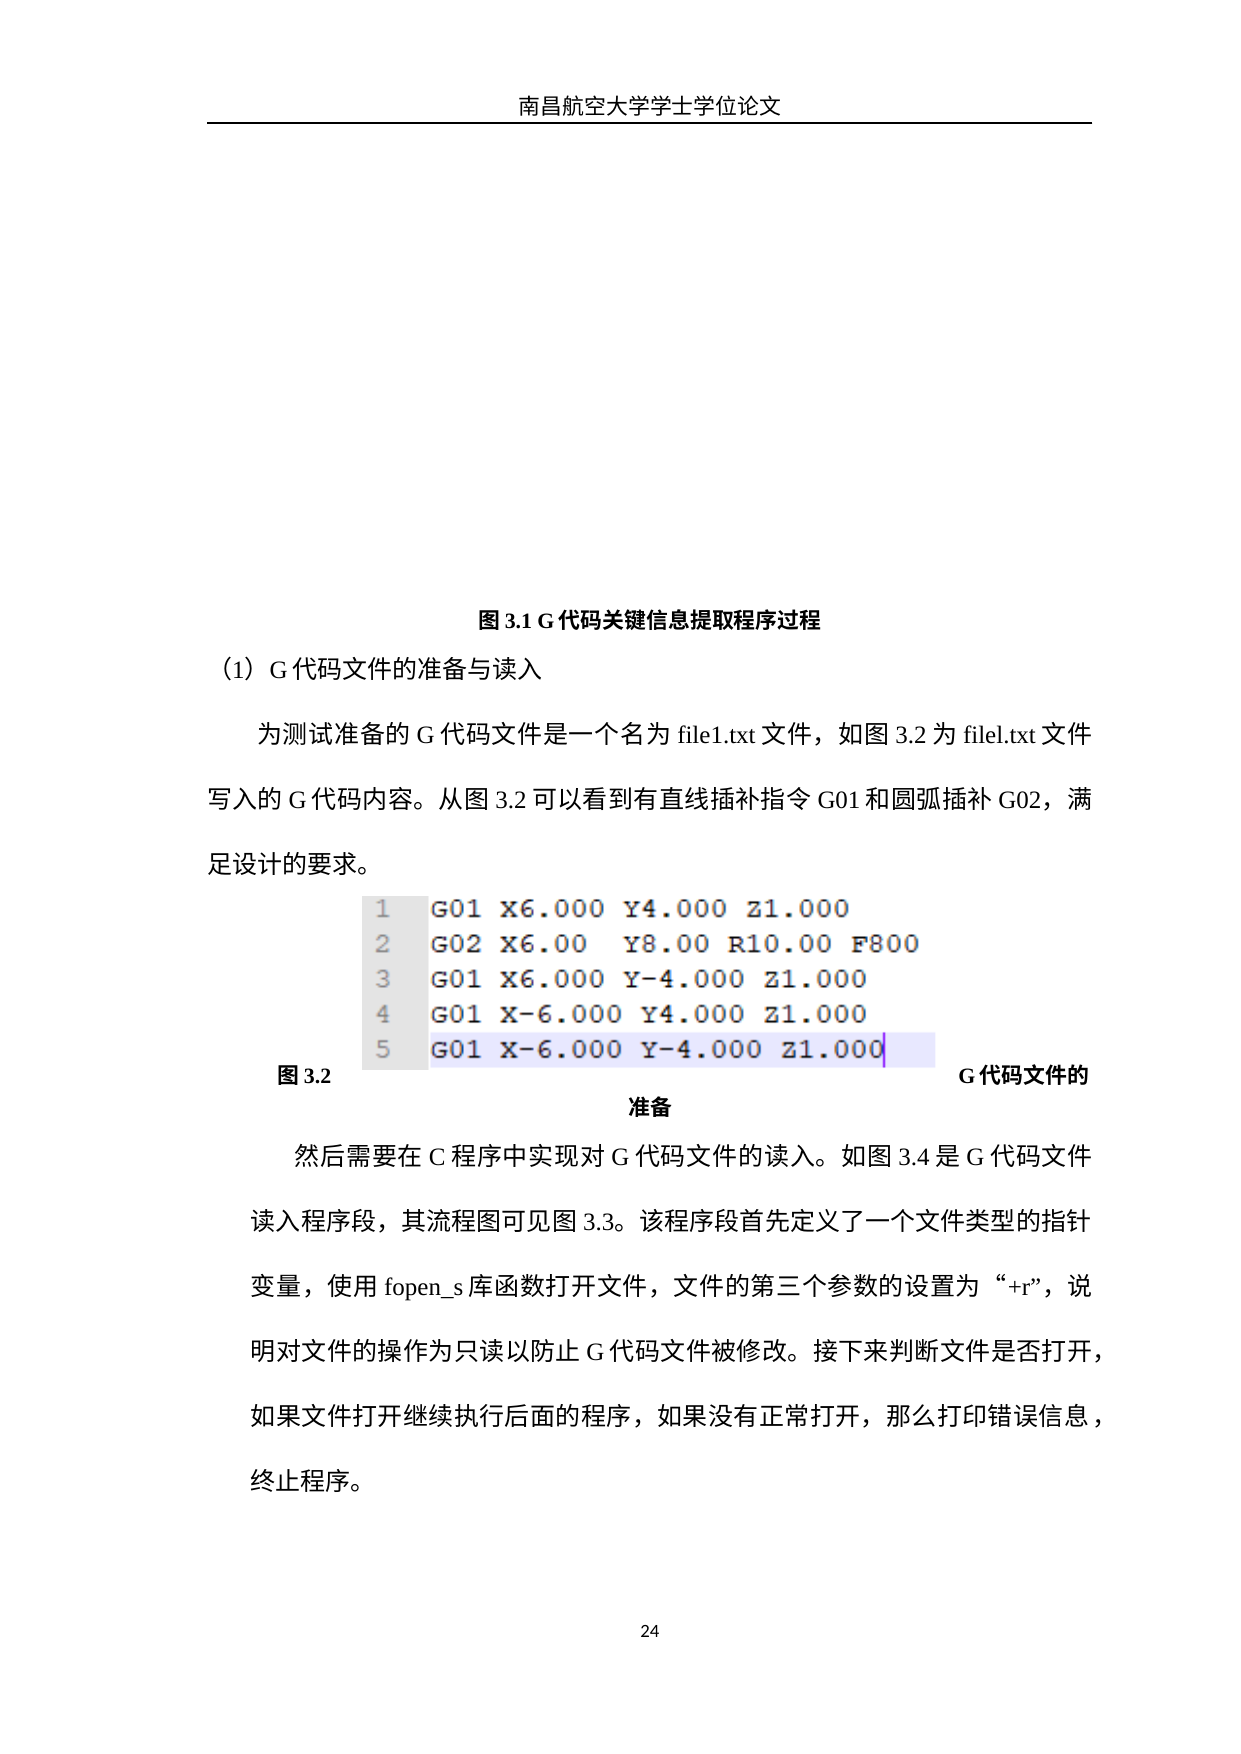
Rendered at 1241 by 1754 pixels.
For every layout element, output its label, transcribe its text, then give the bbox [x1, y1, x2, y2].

text 然后需要在C程序中实现对G代码文件的读入。如图3.4是G代码文件读入程序段，其流程图可见图3.3。该程序段首先定义了一个文件类型的指针变量，使用fopen_s库函数打开文件，文件的第三个参数的设置为“+r”，说明对文件的操作为只读以防止G代码文件被修改。接下来判断文件是否打开，如果文件打开继续执行后面的程序，如果没有正常打开，那么打印错误信息，终止程序。 [251, 1122, 1092, 1512]
picture [362, 896, 936, 1070]
text 图3.2 G代码文件的准备 [207, 1057, 1092, 1122]
text 为测试准备的G代码文件是一个名为file1.txt文件，如图3.2为filel.txt文件写入的G代码内容。从图3.2可以看到有直线插补指令G01和圆弧插补G02，满足设计的要求。 [207, 700, 1092, 895]
text （1）G代码文件的准备与读入 [207, 635, 1092, 700]
text 图3.1 G代码关键信息提取程序过程 [207, 602, 1092, 635]
